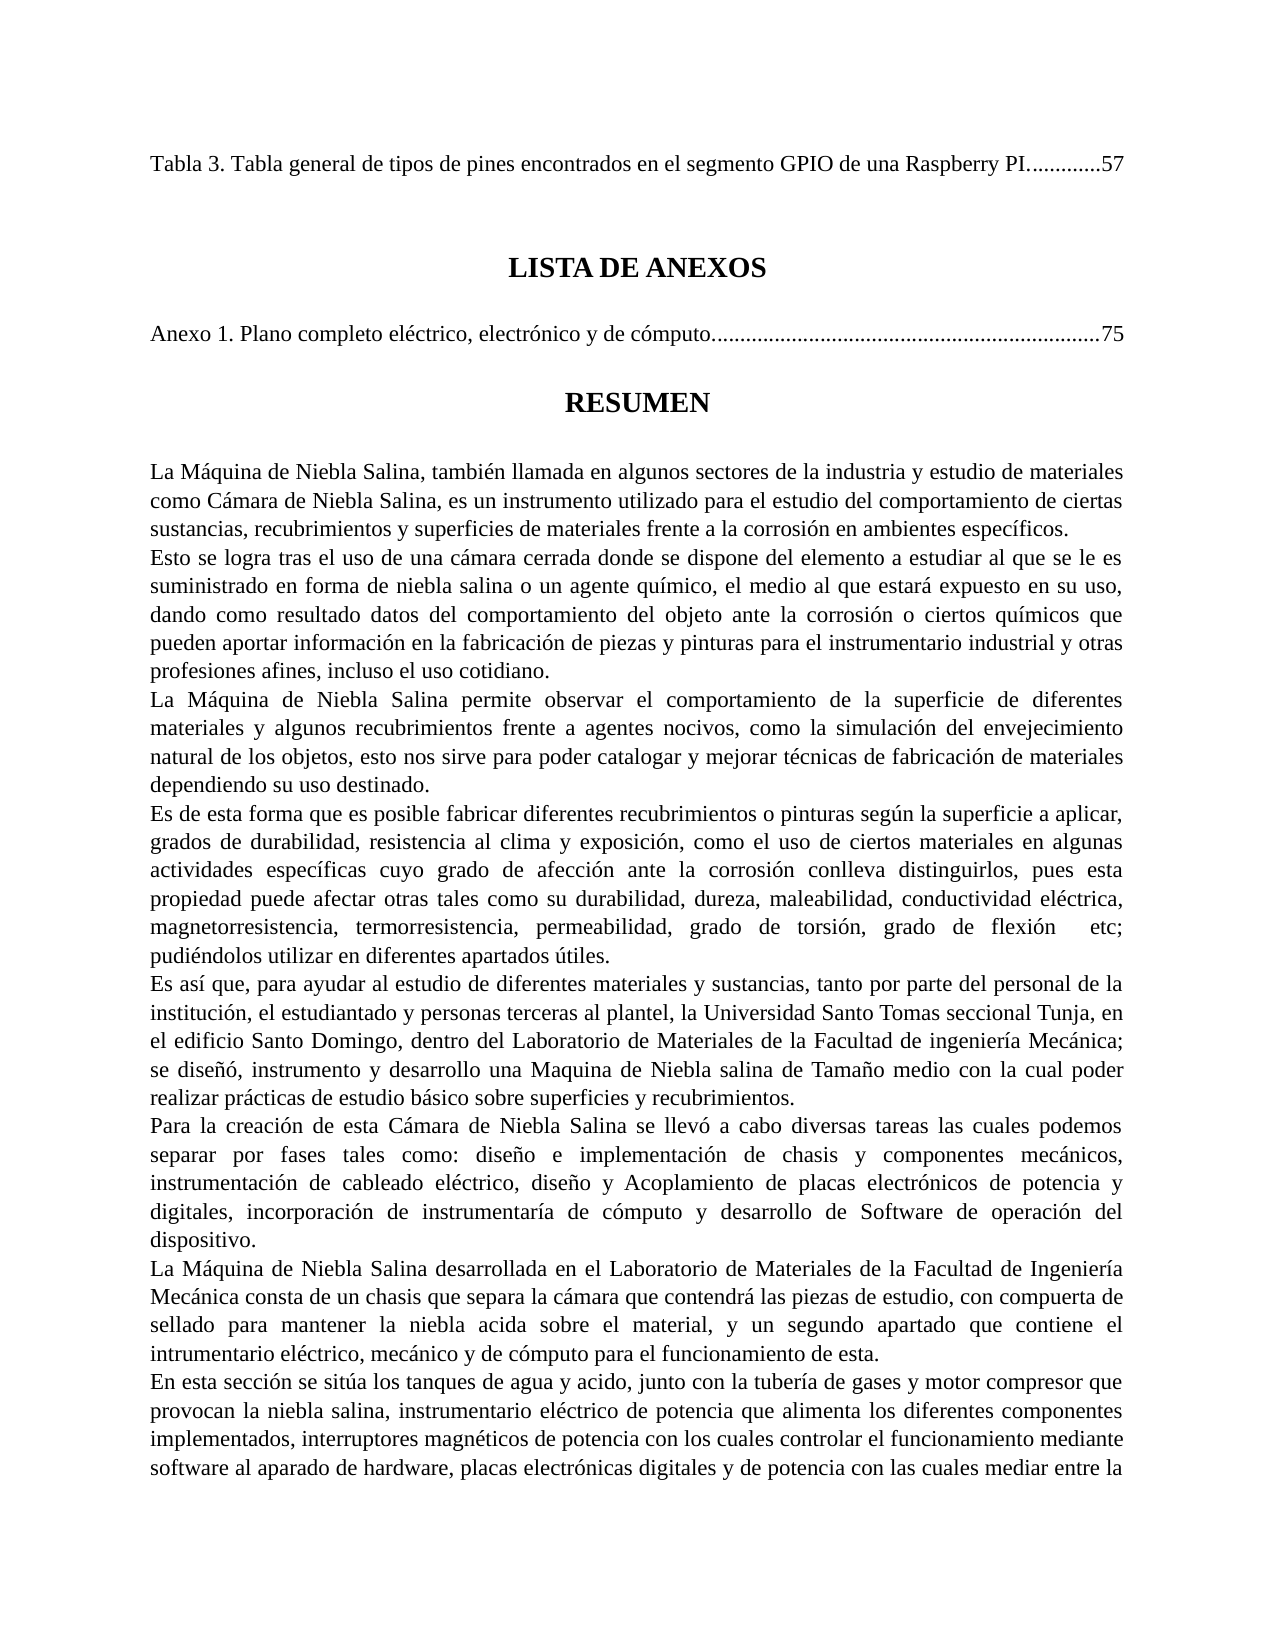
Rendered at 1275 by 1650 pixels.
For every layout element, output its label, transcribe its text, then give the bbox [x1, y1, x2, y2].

text La Máquina de Niebla Salina, también llamada en algunos sectores de la industria y estudio de materiales como Cámara de Niebla Salina, es un instrumento utilizado para el estudio del comportamiento de ciertas sustancias, recubrimientos y superficies de materiales frente a la corrosión en ambientes específicos. [150, 458, 1125, 542]
text Anexo 1. Plano completo eléctrico, electrónico y de cómputo. 75 [150, 319, 1125, 346]
subtitle LISTA DE ANEXOS [150, 250, 1125, 283]
text Es así que, para ayudar al estudio de diferentes materiales y sustancias, tanto por parte del personal de la institución, el estudiantado y personas terceras al plantel, la Universidad Santo Tomas seccional Tunja, en el edificio Santo Domingo, dentro del Laboratorio de Materiales de la Facultad de ingeniería Mecánica; se diseñó, instrumento y desarrollo una Maquina de Niebla salina de Tamaño medio con la cual poder realizar prácticas de estudio básico sobre superficies y recubrimientos. [150, 970, 1125, 1110]
text Esto se logra tras el uso de una cámara cerrada donde se dispone del elemento a estudiar al que se le es suministrado en forma de niebla salina o un agente químico, el medio al que estará expuesto en su uso, dando como resultado datos del comportamiento del objeto ante la corrosión o ciertos químicos que pueden aportar información en la fabricación de piezas y pinturas para el instrumentario industrial y otras profesiones afines, incluso el uso cotidiano. [150, 544, 1125, 684]
text Tabla 3. Tabla general de tipos de pines encontrados en el segmento GPIO de una Raspberry PI. 57 [150, 150, 1125, 176]
text Es de esta forma que es posible fabricar diferentes recubrimientos o pinturas según la superficie a aplicar, grados de durabilidad, resistencia al clima y exposición, como el uso de ciertos materiales en algunas actividades específicas cuyo grado de afección ante la corrosión conlleva distinguirlos, pues esta propiedad puede afectar otras tales como su durabilidad, dureza, maleabilidad, conductividad eléctrica, magnetorresistencia, termorresistencia, permeabilidad, grado de torsión, grado de flexión etc; pudiéndolos utilizar en diferentes apartados útiles. [150, 800, 1125, 968]
subtitle RESUMEN [150, 386, 1125, 419]
text Para la creación de esta Cámara de Niebla Salina se llevó a cabo diversas tareas las cuales podemos separar por fases tales como: diseño e implementación de chasis y componentes mecánicos, instrumentación de cableado eléctrico, diseño y Acoplamiento de placas electrónicos de potencia y digitales, incorporación de instrumentaría de cómputo y desarrollo de Software de operación del dispositivo. [150, 1112, 1125, 1253]
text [150, 1368, 1125, 1480]
text La Máquina de Niebla Salina permite observar el comportamiento de la superficie de diferentes materiales y algunos recubrimientos frente a agentes nocivos, como la simulación del envejecimiento natural de los objetos, esto nos sirve para poder catalogar y mejorar técnicas de fabricación de materiales dependiendo su uso destinado. [150, 686, 1125, 798]
text La Máquina de Niebla Salina desarrollada en el Laboratorio de Materiales de la Facultad de Ingeniería Mecánica consta de un chasis que separa la cámara que contendrá las piezas de estudio, con compuerta de sellado para mantener la niebla acida sobre el material, y un segundo apartado que contiene el intrumentario eléctrico, mecánico y de cómputo para el funcionamiento de esta. [150, 1255, 1125, 1366]
